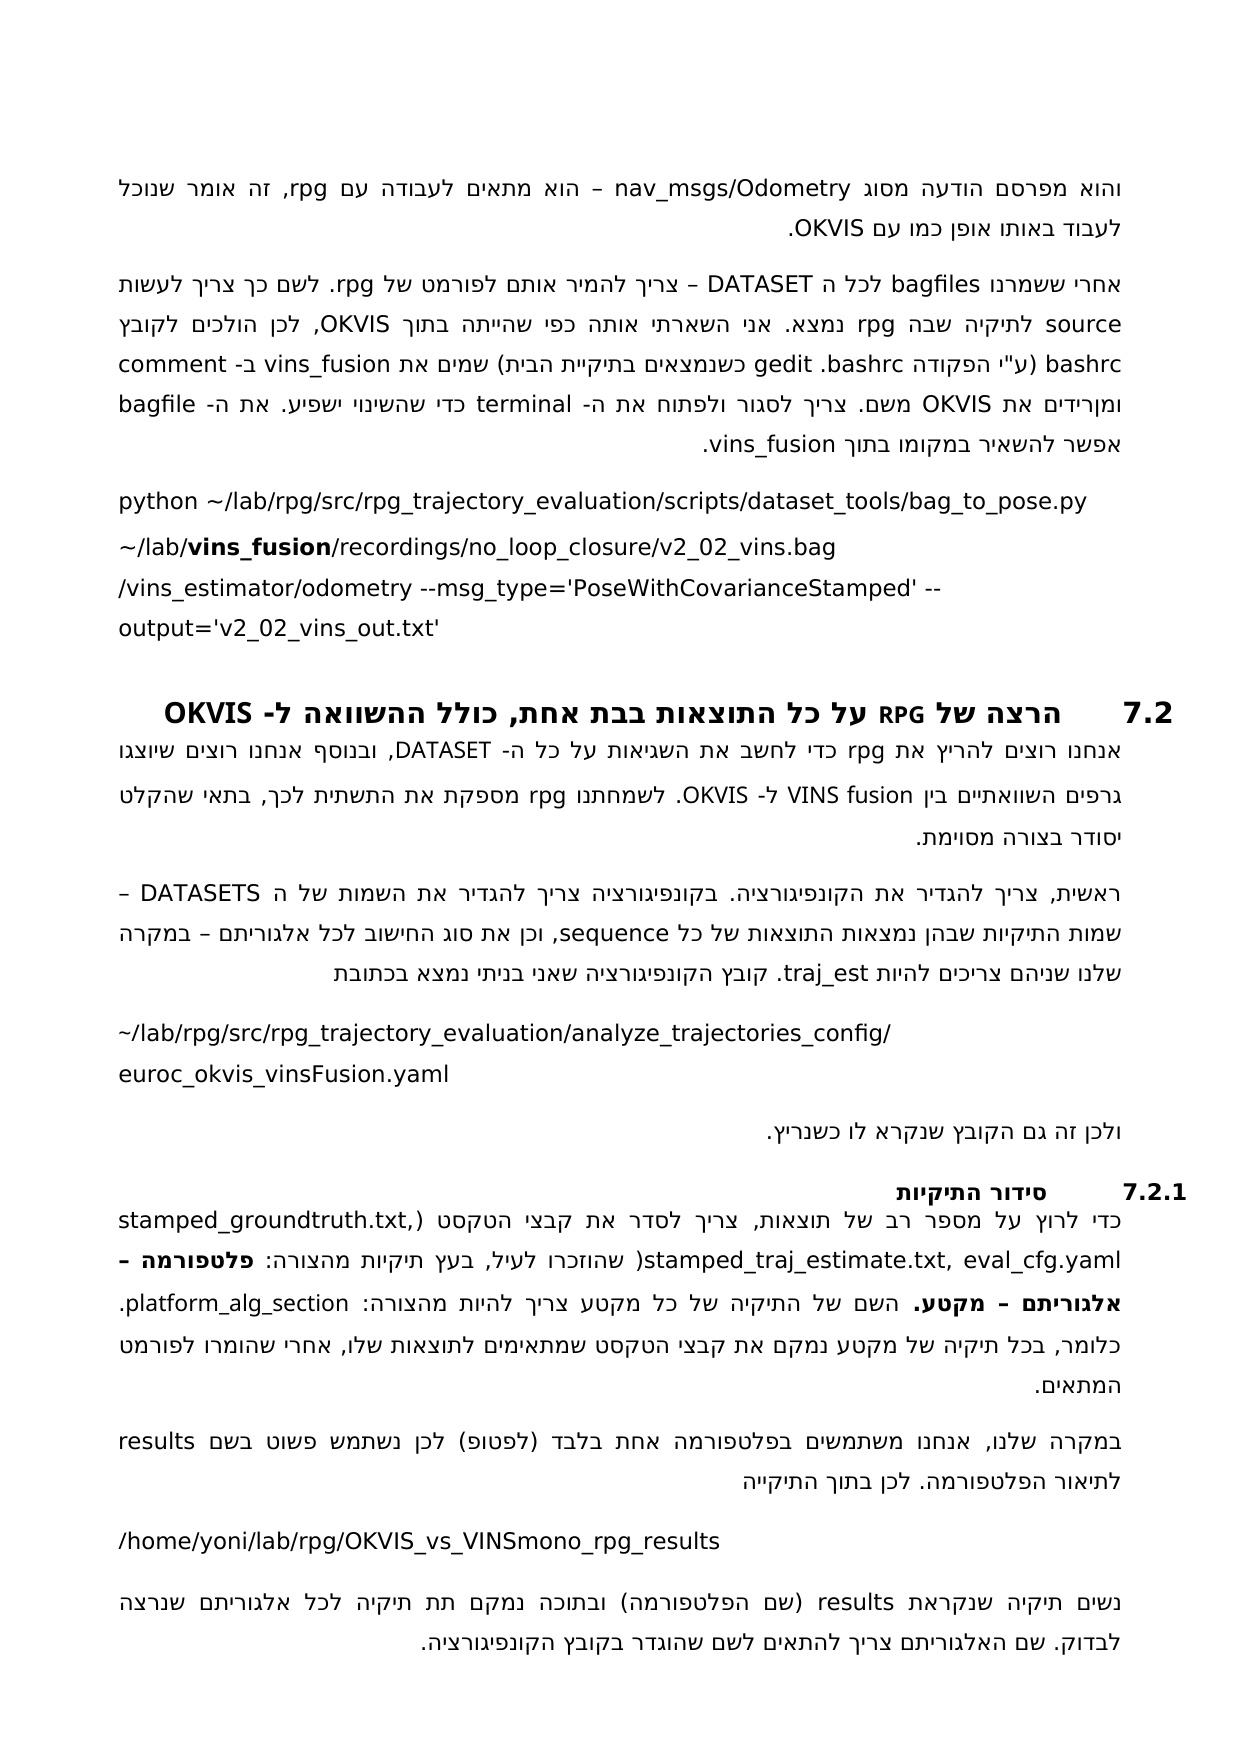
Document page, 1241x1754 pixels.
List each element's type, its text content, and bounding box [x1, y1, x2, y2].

text נשים תיקיה שנקראת results (שם הפלטפורמה) ובתוכה נמקם תת תיקיה לכל אלגוריתם שנרצה לבדוק. שם האלגוריתם צריך להתאים לשם שהוגדר בקובץ הקונפיגורציה. [118, 1589, 1122, 1655]
text אנחנו רוצים להריץ את rpg כדי לחשב את השגיאות על כל ה- DATASET, ובנוסף אנחנו רוצים שיוצגו גרפים השוואתיים בין VINS fusion ל- OKVIS. לשמחתנו rpg מספקת את התשתית לכך, בתאי שהקלט יסודר בצורה מסוימת. [118, 734, 1122, 850]
text python ~/lab/rpg/src/rpg_trajectory_evaluation/scripts/dataset_tools/bag_to_pose.py ~/lab/vins_fusion/recordings/no_loop_closure/v2_02_vins.bag /vins_estimator/odometry --msg_type='PoseWithCovarianceStamped' --output='v2_02_vins_out.txt' [118, 488, 1122, 642]
subtitle הרצה של rpg על כל התוצאות בבת אחת, כולל ההשוואה ל- OKVIS [118, 692, 1122, 732]
text אחרי ששמרנו bagfiles לכל ה DATASET – צריך להמיר אותם לפורמט של rpg. לשם כך צריך לעשות source לתיקיה שבה rpg נמצא. אני השארתי אותה כפי שהייתה בתוך OKVIS, לכן הולכים לקובץ bashrc (ע"י הפקודה gedit .bashrc כשנמצאים בתיקיית הבית) שמים את vins_fusion ב- comment ומןרידים את OKVIS משם. צריך לסגור ולפתוח את ה- terminal כדי שהשינוי ישפיע. את ה- bagfile אפשר להשאיר במקומו בתוך vins_fusion. [118, 271, 1122, 458]
text ראשית, צריך להגדיר את הקונפיגורציה. בקונפיגורציה צריך להגדיר את השמות של ה DATASETS – שמות התיקיות שבהן נמצאות התוצאות של כל sequence, וכן את סוג החישוב לכל אלגוריתם – במקרה שלנו שניהם צריכים להיות traj_est. קובץ הקונפיגורציה שאני בניתי נמצא בכתובת [118, 880, 1122, 987]
text /home/yoni/lab/rpg/OKVIS_vs_VINSmono_rpg_results [118, 1525, 1122, 1556]
text והוא מפרסם הודעה מסוג nav_msgs/Odometry – הוא מתאים לעבודה עם rpg, זה אומר שנוכל לעבוד באותו אופן כמו עם OKVIS. [118, 175, 1122, 241]
text ~/lab/rpg/src/rpg_trajectory_evaluation/analyze_trajectories_config/euroc_okvis_vinsFusion.yaml [118, 1017, 1122, 1088]
text כדי לרוץ על מספר רב של תוצאות, צריך לסדר את קבצי הטקסט (stamped_groundtruth.txt, stamped_traj_estimate.txt, eval_cfg.yaml( שהוזכרו לעיל, בעץ תיקיות מהצורה: פלטפורמה – אלגוריתם – מקטע. השם של התיקיה של כל מקטע צריך להיות מהצורה: platform_alg_section. כלומר, בכל תיקיה של מקטע נמקם את קבצי הטקסט שמתאימים לתוצאות שלו, אחרי שהומרו לפורמט המתאים. [118, 1207, 1122, 1398]
text במקרה שלנו, אנחנו משתמשים בפלטפורמה אחת בלבד (לפטופ) לכן נשתמש פשוט בשם results לתיאור הפלטפורמה. לכן בתוך התיקייה [118, 1428, 1122, 1495]
text ולכן זה גם הקובץ שנקרא לו כשנריץ. [118, 1118, 1122, 1145]
subtitle סידור התיקיות [118, 1179, 1122, 1206]
